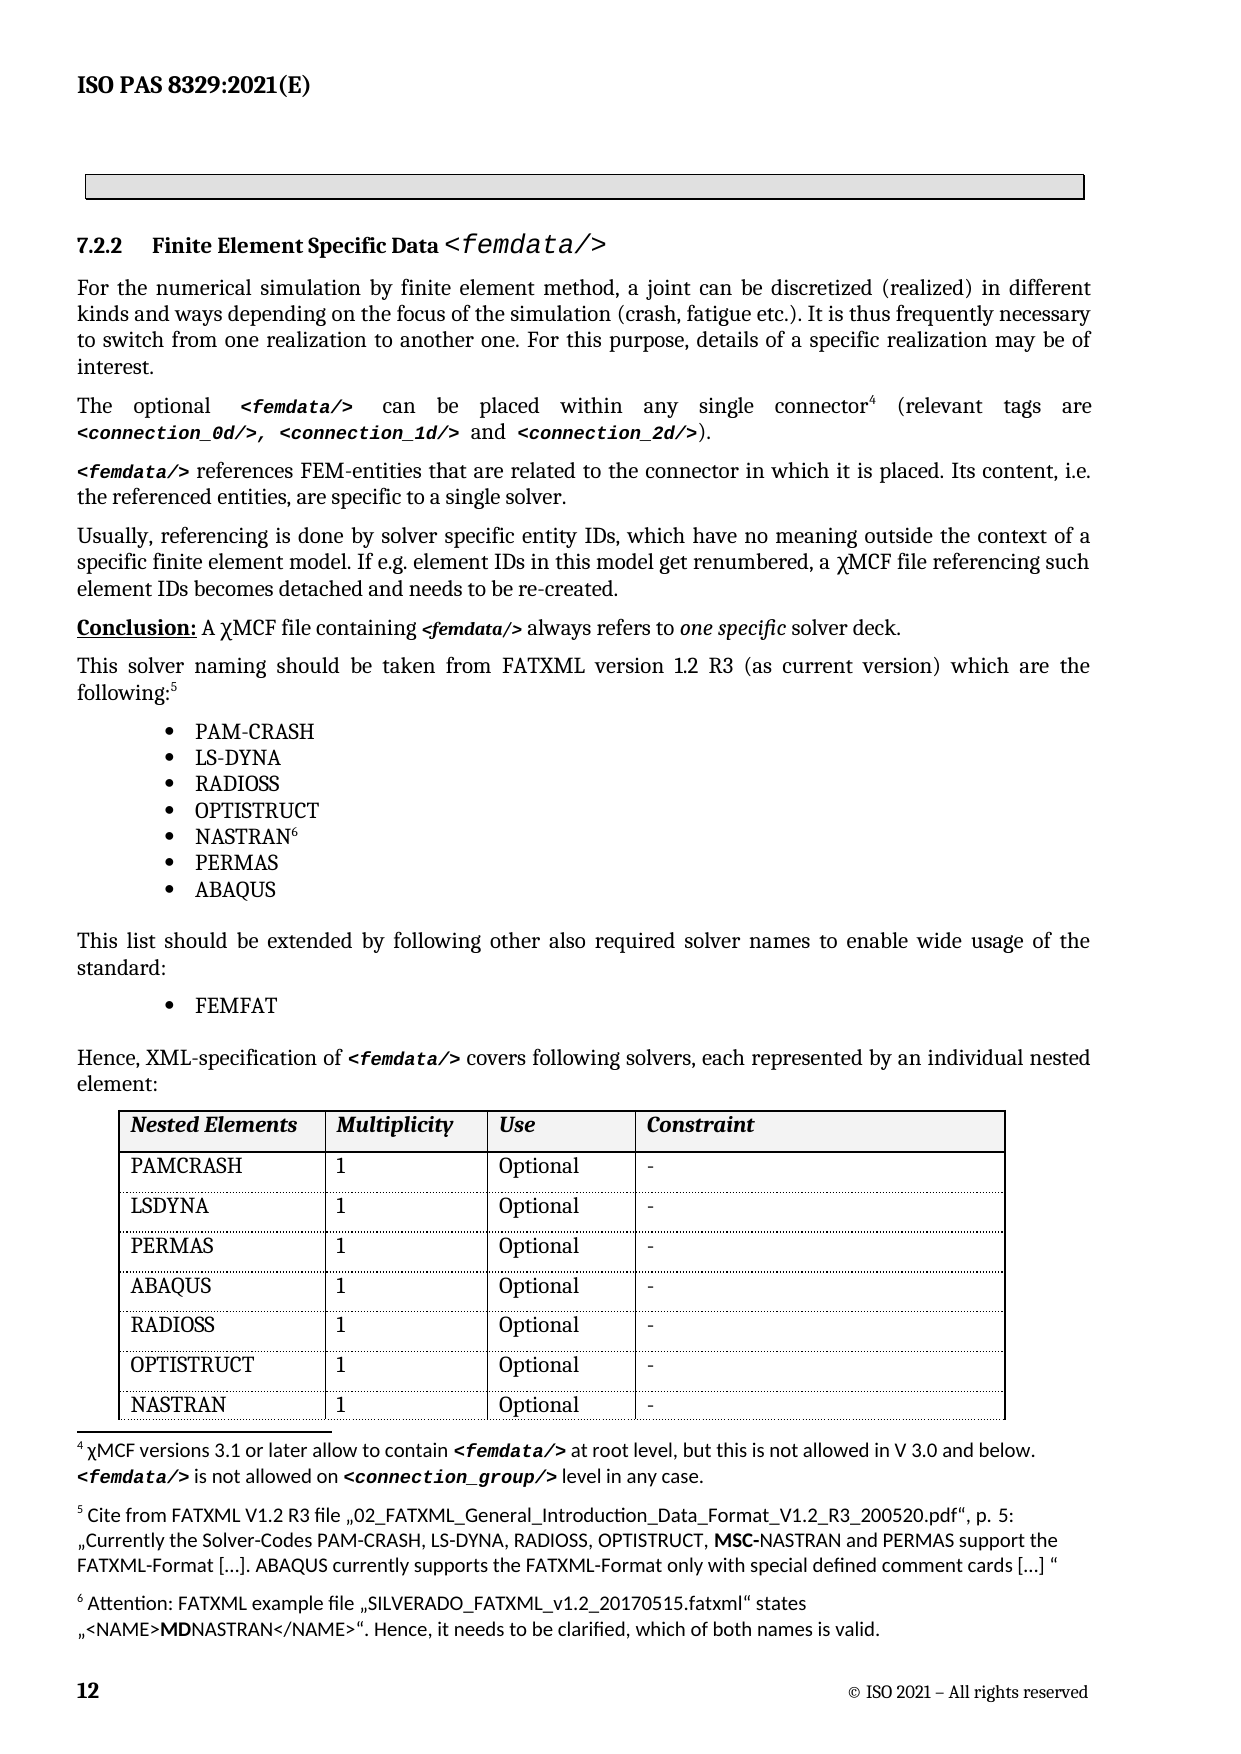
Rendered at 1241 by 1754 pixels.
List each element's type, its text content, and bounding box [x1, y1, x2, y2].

list NASTRAN [165, 824, 1092, 850]
text This solver naming should be taken from FATXML version 1.2 R3 (as current version) which are the following: [77, 653, 1092, 706]
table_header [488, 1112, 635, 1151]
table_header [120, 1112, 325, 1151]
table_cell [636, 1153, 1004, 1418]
list ABAQUS [165, 877, 1092, 903]
list FEMFAT [165, 993, 1092, 1019]
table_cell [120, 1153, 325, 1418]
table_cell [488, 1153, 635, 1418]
list LS-DYNA [165, 745, 1092, 771]
list PAM-CRASH [165, 718, 1092, 745]
text Conclusion: A χMCF file containing <femdata/> always refers to one specific solver deck. [77, 614, 1092, 641]
list PERMAS [165, 850, 1092, 877]
text Hence, XML-specification of <femdata/> covers following solvers, each represented by an individual nested element: [77, 1044, 1092, 1097]
subtitle Finite Element Specific Data <femdata/> [77, 231, 1092, 262]
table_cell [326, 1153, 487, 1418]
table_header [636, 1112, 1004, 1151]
text For the numerical simulation by finite element method, a joint can be discretized (realized) in different kinds and ways depending on the focus of the simulation (crash, fatigue etc.). It is thus frequently necessary to switch from one realization to another one. For this purpose, details of a specific realization may be of interest. [77, 274, 1092, 380]
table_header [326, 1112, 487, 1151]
list OPTISTRUCT [165, 797, 1092, 824]
text This list should be extended by following other also required solver names to enable wide usage of the standard: [77, 928, 1092, 981]
text <femdata/> references FEM-entities that are related to the connector in which it is placed. Its content, i.e. the referenced entities, are specific to a single solver. [77, 458, 1092, 510]
list RADIOSS [165, 771, 1092, 797]
text The optional <femdata/> can be placed within any single connector (relevant tags are <connection_0d/>, <connection_1d/> and <connection_2d/>). [77, 392, 1092, 445]
text Usually, referencing is done by solver specific entity IDs, which have no meaning outside the context of a specific finite element model. If e.g. element IDs in this model get renumbered, a χMCF file referencing such element IDs becomes detached and needs to be re-created. [77, 523, 1092, 602]
